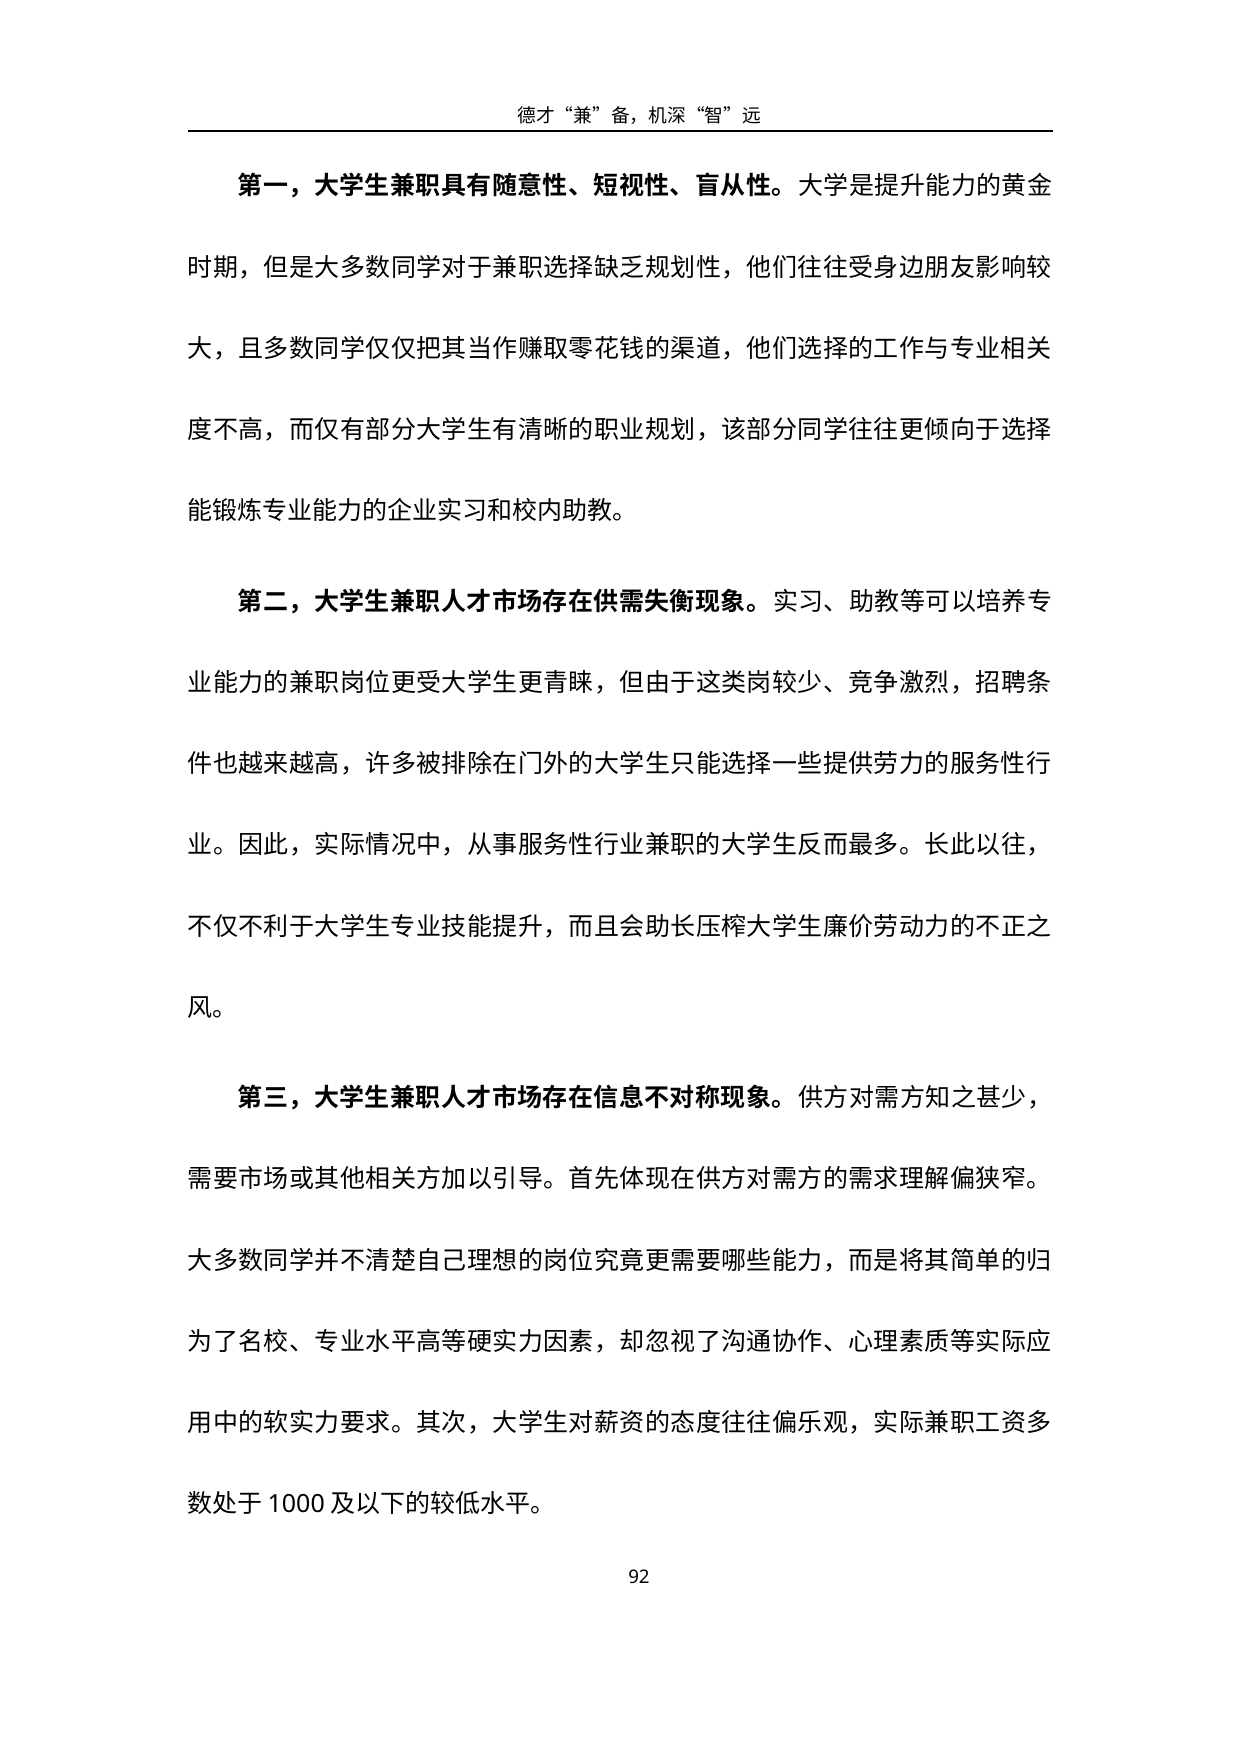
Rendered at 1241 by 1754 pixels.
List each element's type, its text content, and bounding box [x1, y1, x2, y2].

text 第二，大学生兼职人才市场存在供需失衡现象。实习、助教等可以培养专业能力的兼职岗位更受大学生更青睐，但由于这类岗较少、竞争激烈，招聘条件也越来越高，许多被排除在门外的大学生只能选择一些提供劳力的服务性行业。因此，实际情况中，从事服务性行业兼职的大学生反而最多。长此以往，不仅不利于大学生专业技能提升，而且会助长压榨大学生廉价劳动力的不正之风。 [187, 567, 1053, 1038]
text 第一，大学生兼职具有随意性、短视性、盲从性。大学是提升能力的黄金时期，但是大多数同学对于兼职选择缺乏规划性，他们往往受身边朋友影响较大，且多数同学仅仅把其当作赚取零花钱的渠道，他们选择的工作与专业相关度不高，而仅有部分大学生有清晰的职业规划，该部分同学往往更倾向于选择能锻炼专业能力的企业实习和校内助教。 [187, 151, 1053, 541]
text 第三，大学生兼职人才市场存在信息不对称现象。供方对需方知之甚少，需要市场或其他相关方加以引导。首先体现在供方对需方的需求理解偏狭窄。大多数同学并不清楚自己理想的岗位究竟更需要哪些能力，而是将其简单的归为了名校、专业水平高等硬实力因素，却忽视了沟通协作、心理素质等实际应用中的软实力要求。其次，大学生对薪资的态度往往偏乐观，实际兼职工资多数处于1000及以下的较低水平。 [187, 1063, 1053, 1534]
